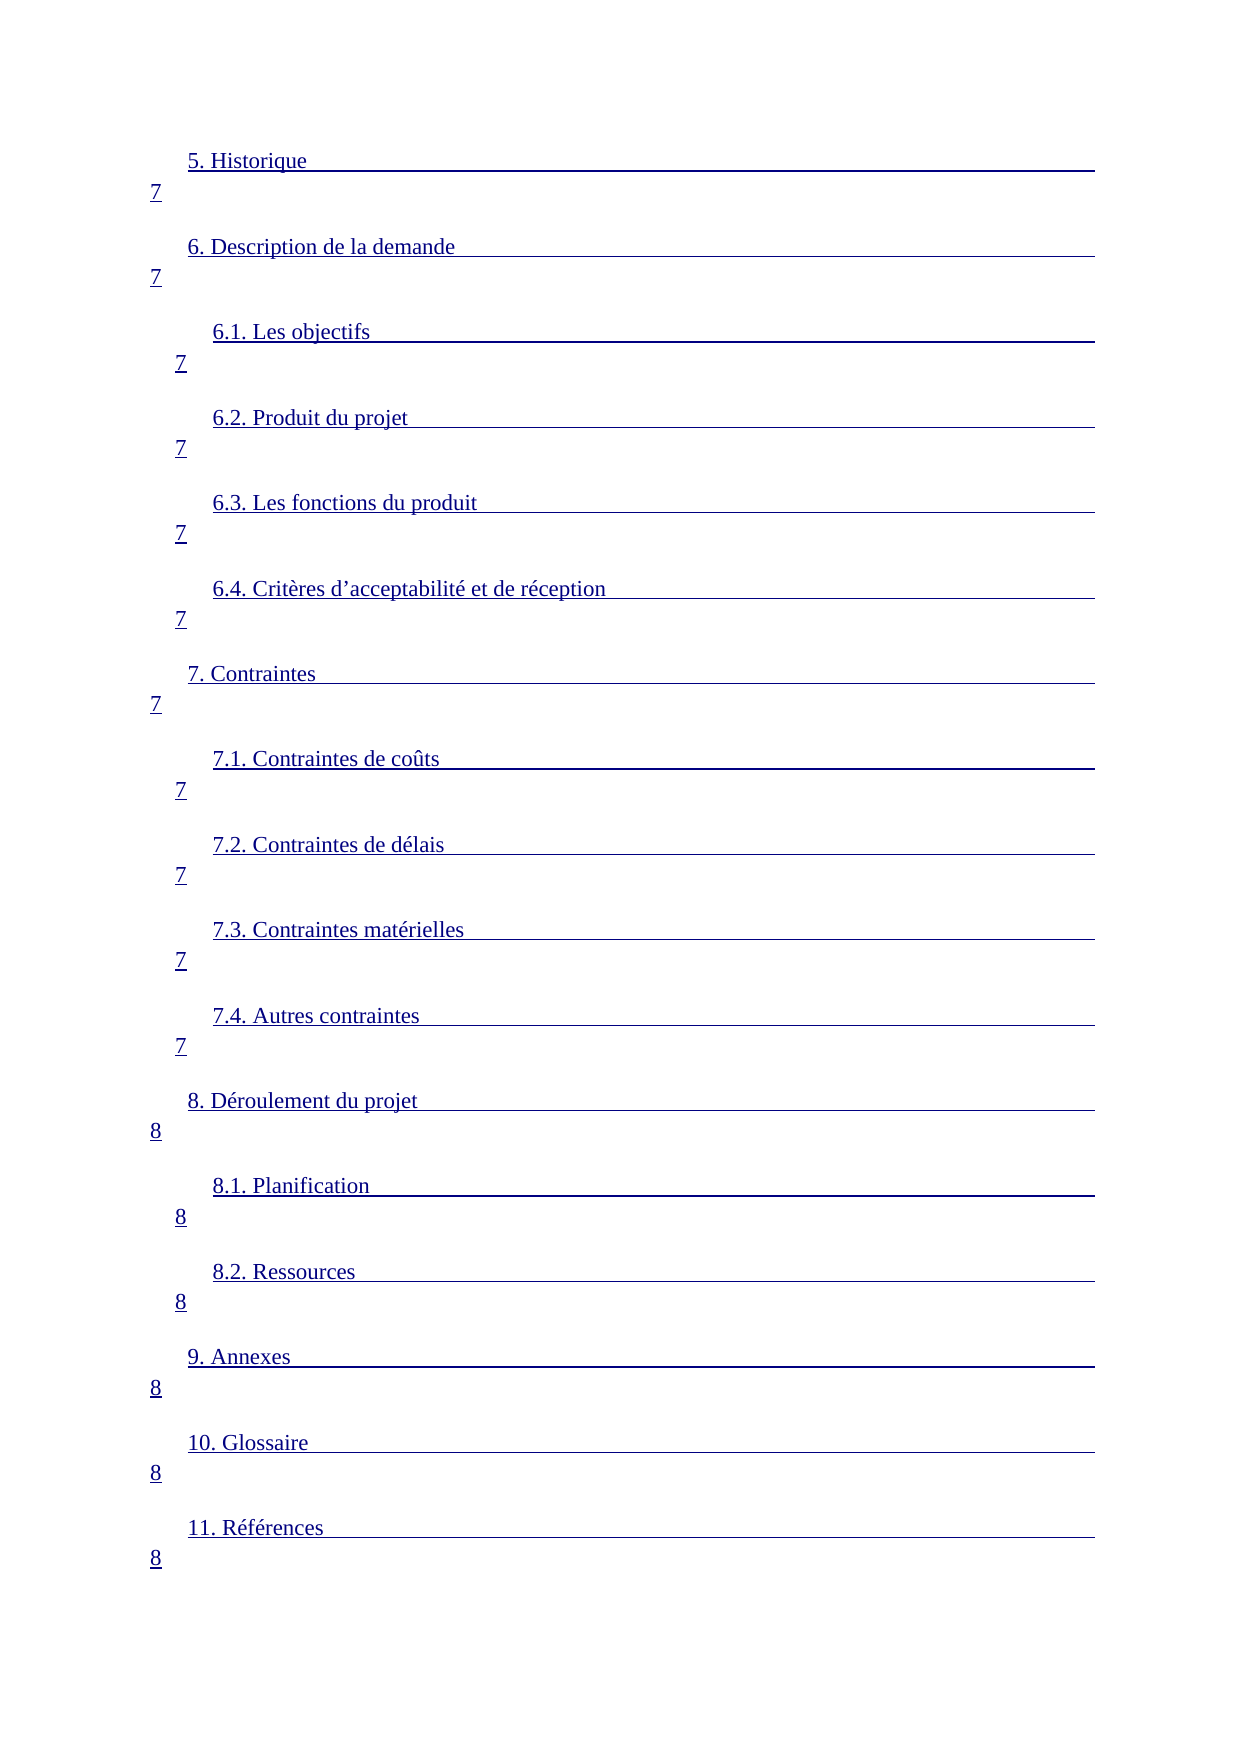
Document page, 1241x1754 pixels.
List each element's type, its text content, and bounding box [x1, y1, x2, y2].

text 6.4. Critères d’acceptabilité et de réception 7 [175, 575, 1090, 631]
text 10. Glossaire 8 [150, 1429, 1090, 1485]
text 7. Contraintes 7 [150, 660, 1090, 717]
text 7.1. Contraintes de coûts 7 [175, 746, 1090, 802]
text 6.3. Les fonctions du produit 7 [175, 489, 1090, 546]
text 9. Annexes 8 [150, 1343, 1090, 1400]
text 8.2. Ressources 8 [175, 1258, 1090, 1314]
text 7.2. Contraintes de délais 7 [175, 831, 1090, 887]
text 5. Historique 7 [150, 148, 1090, 204]
text 6.2. Produit du projet 7 [175, 404, 1090, 460]
text 8.1. Planification 8 [175, 1173, 1090, 1229]
text 7.3. Contraintes matérielles 7 [175, 916, 1090, 973]
text 8. Déroulement du projet 8 [150, 1087, 1090, 1144]
text 6. Description de la demande 7 [150, 233, 1090, 289]
text 6.1. Les objectifs 7 [175, 318, 1090, 375]
text 11. Références 8 [150, 1514, 1090, 1571]
text 7.4. Autres contraintes 7 [175, 1002, 1090, 1058]
